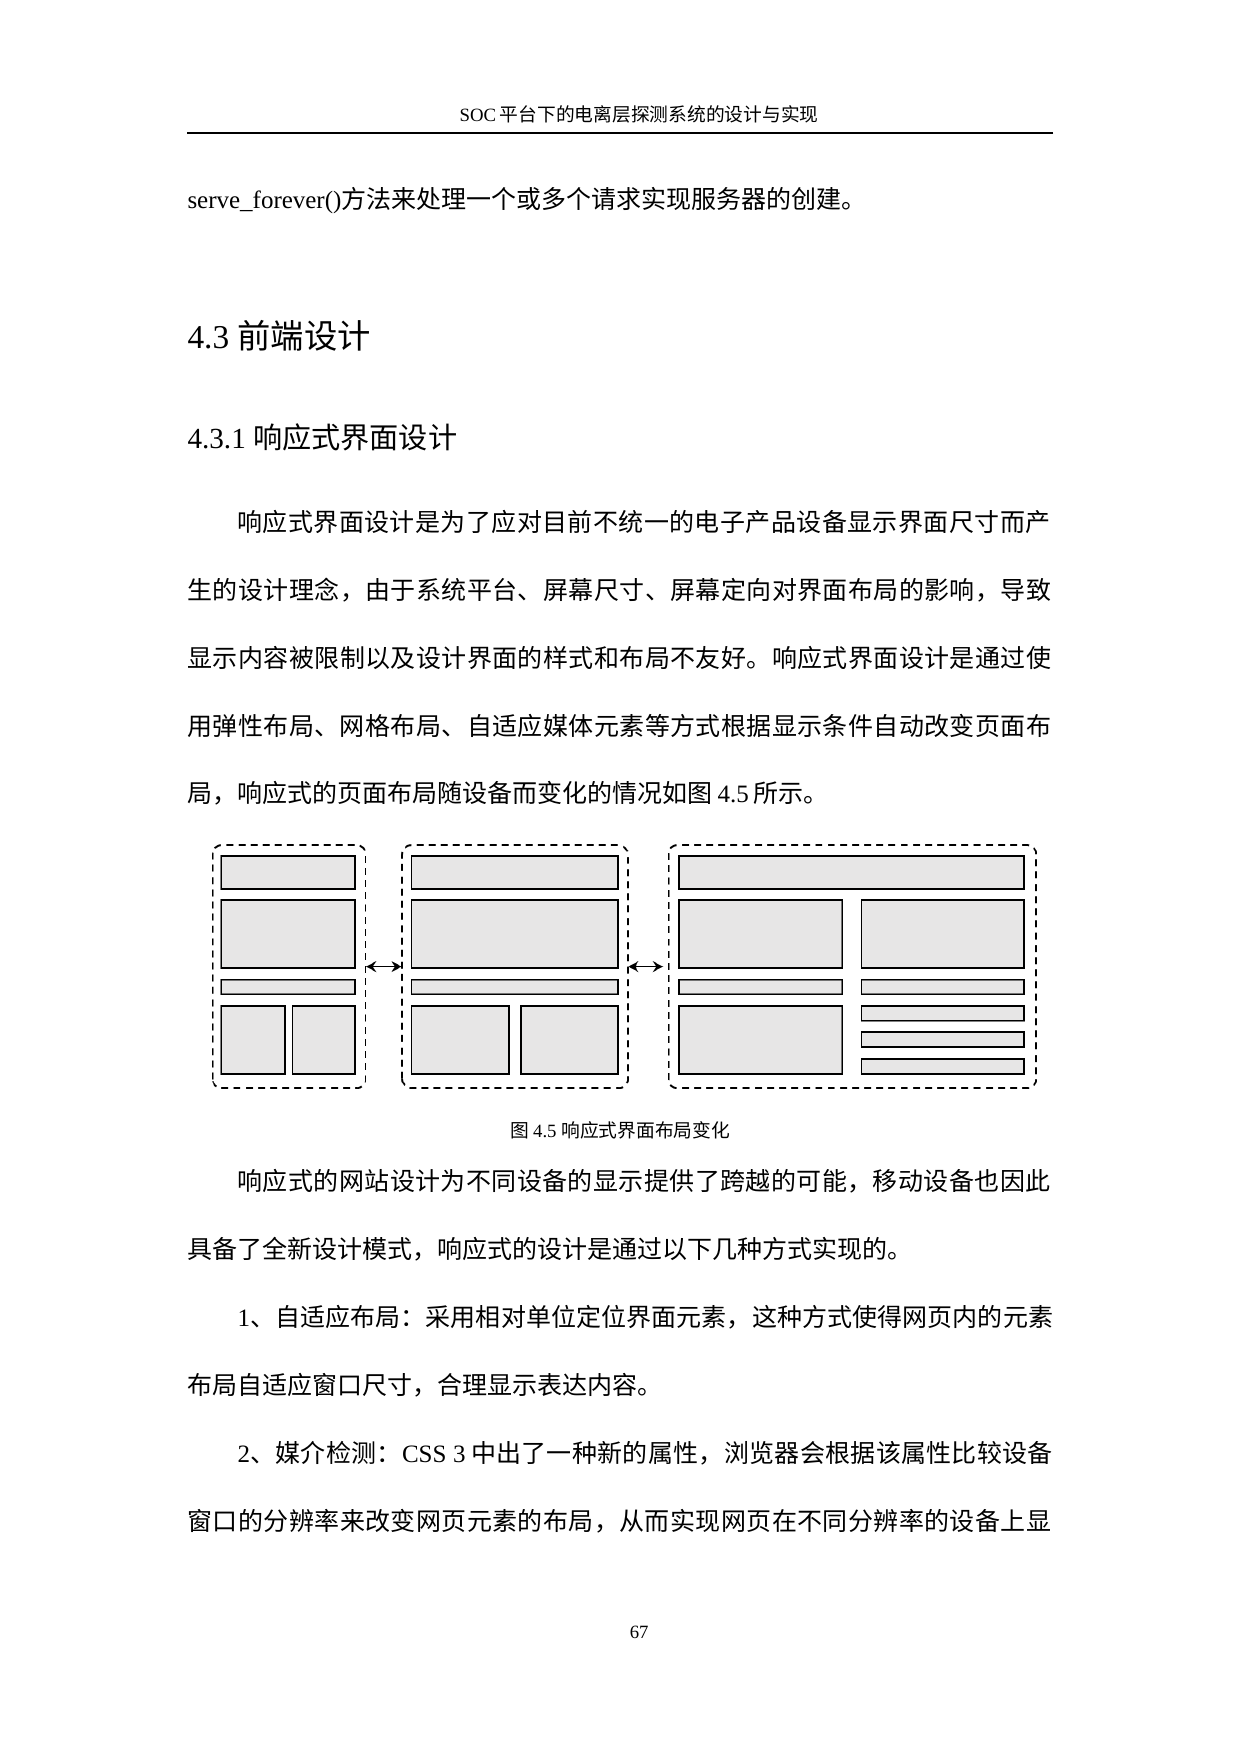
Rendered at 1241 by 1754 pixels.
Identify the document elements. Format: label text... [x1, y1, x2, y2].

subtitle 4.3 前端设计 [187, 300, 1053, 368]
text 响应式的网站设计为不同设备的显示提供了跨越的可能，移动设备也因此具备了全新设计模式，响应式的设计是通过以下几种方式实现的。 [187, 1146, 1053, 1282]
text 响应式界面设计是为了应对目前不统一的电子产品设备显示界面尺寸而产生的设计理念，由于系统平台、屏幕尺寸、屏幕定向对界面布局的影响，导致显示内容被限制以及设计界面的样式和布局不友好。响应式界面设计是通过使用弹性布局、网格布局、自适应媒体元素等方式根据显示条件自动改变页面布局，响应式的页面布局随设备而变化的情况如图4.5所示。 [187, 486, 1053, 826]
text 1、自适应布局：采用相对单位定位界面元素，这种方式使得网页内的元素布局自适应窗口尺寸，合理显示表达内容。 [187, 1282, 1053, 1418]
picture [187, 826, 1073, 1094]
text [187, 1418, 1053, 1553]
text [187, 164, 1053, 232]
text 图4.5 响应式界面布局变化 [187, 1112, 1053, 1146]
subtitle 4.3.1 响应式界面设计 [187, 402, 1053, 469]
